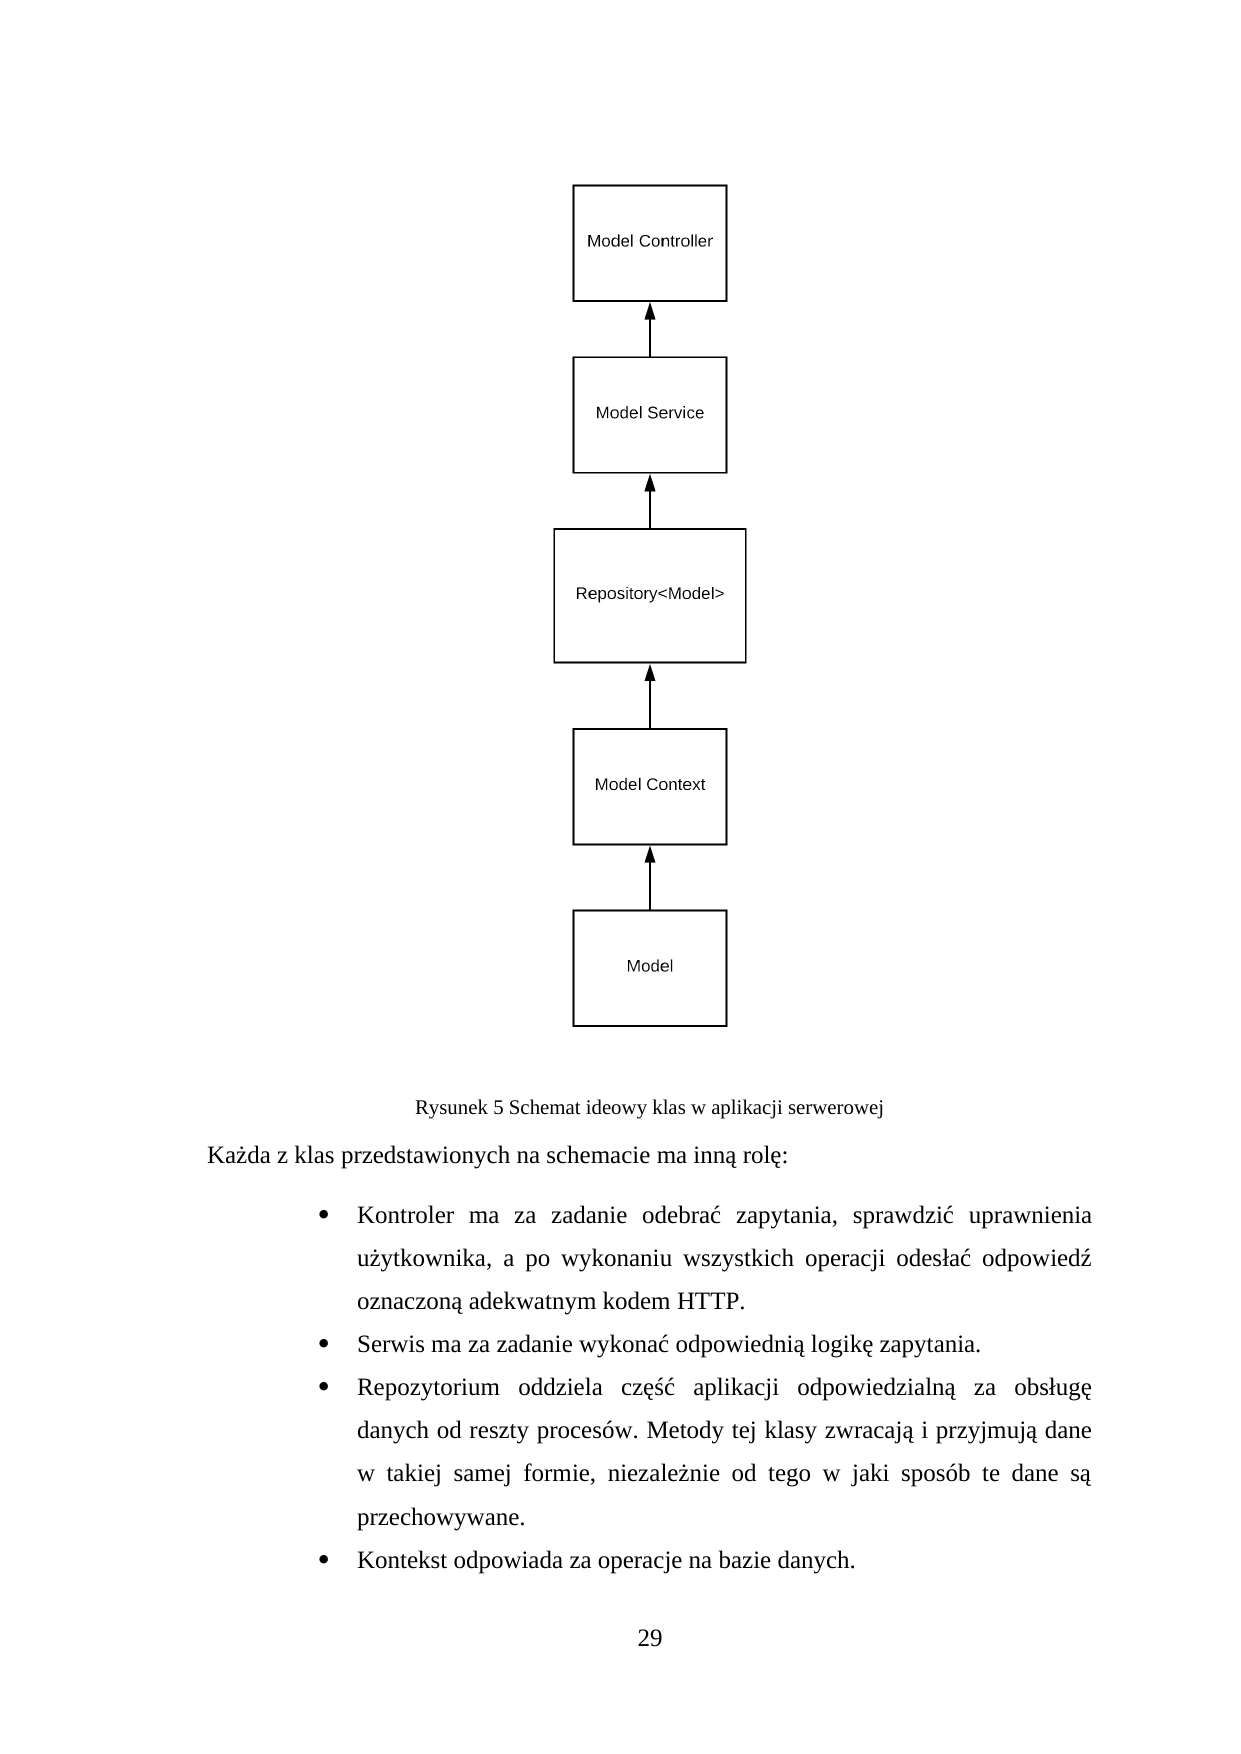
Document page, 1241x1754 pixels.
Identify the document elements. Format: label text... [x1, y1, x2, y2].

list Serwis ma za zadanie wykonać odpowiednią logikę zapytania. [319, 1329, 1092, 1358]
picture [516, 147, 784, 1064]
list Kontekst odpowiada za operacje na bazie danych. [319, 1545, 1092, 1573]
list Repozytorium oddziela część aplikacji odpowiedzialną za obsługę danych od reszty procesów. Metody tej klasy zwracają i przyjmują dane w takiej samej formie, niezależnie od tego w jaki sposób te dane są przechowywane. [319, 1372, 1092, 1530]
list Kontroler ma za zadanie odebrać zapytania, sprawdzić uprawnienia użytkownika, a po wykonaniu wszystkich operacji odesłać odpowiedź oznaczoną adekwatnym kodem HTTP. [319, 1200, 1092, 1315]
text Każda z klas przedstawionych na schemacie ma inną rolę: [207, 1140, 1092, 1169]
text Rysunek 5 Schemat ideowy klas w aplikacji serwerowej [207, 1095, 1092, 1119]
